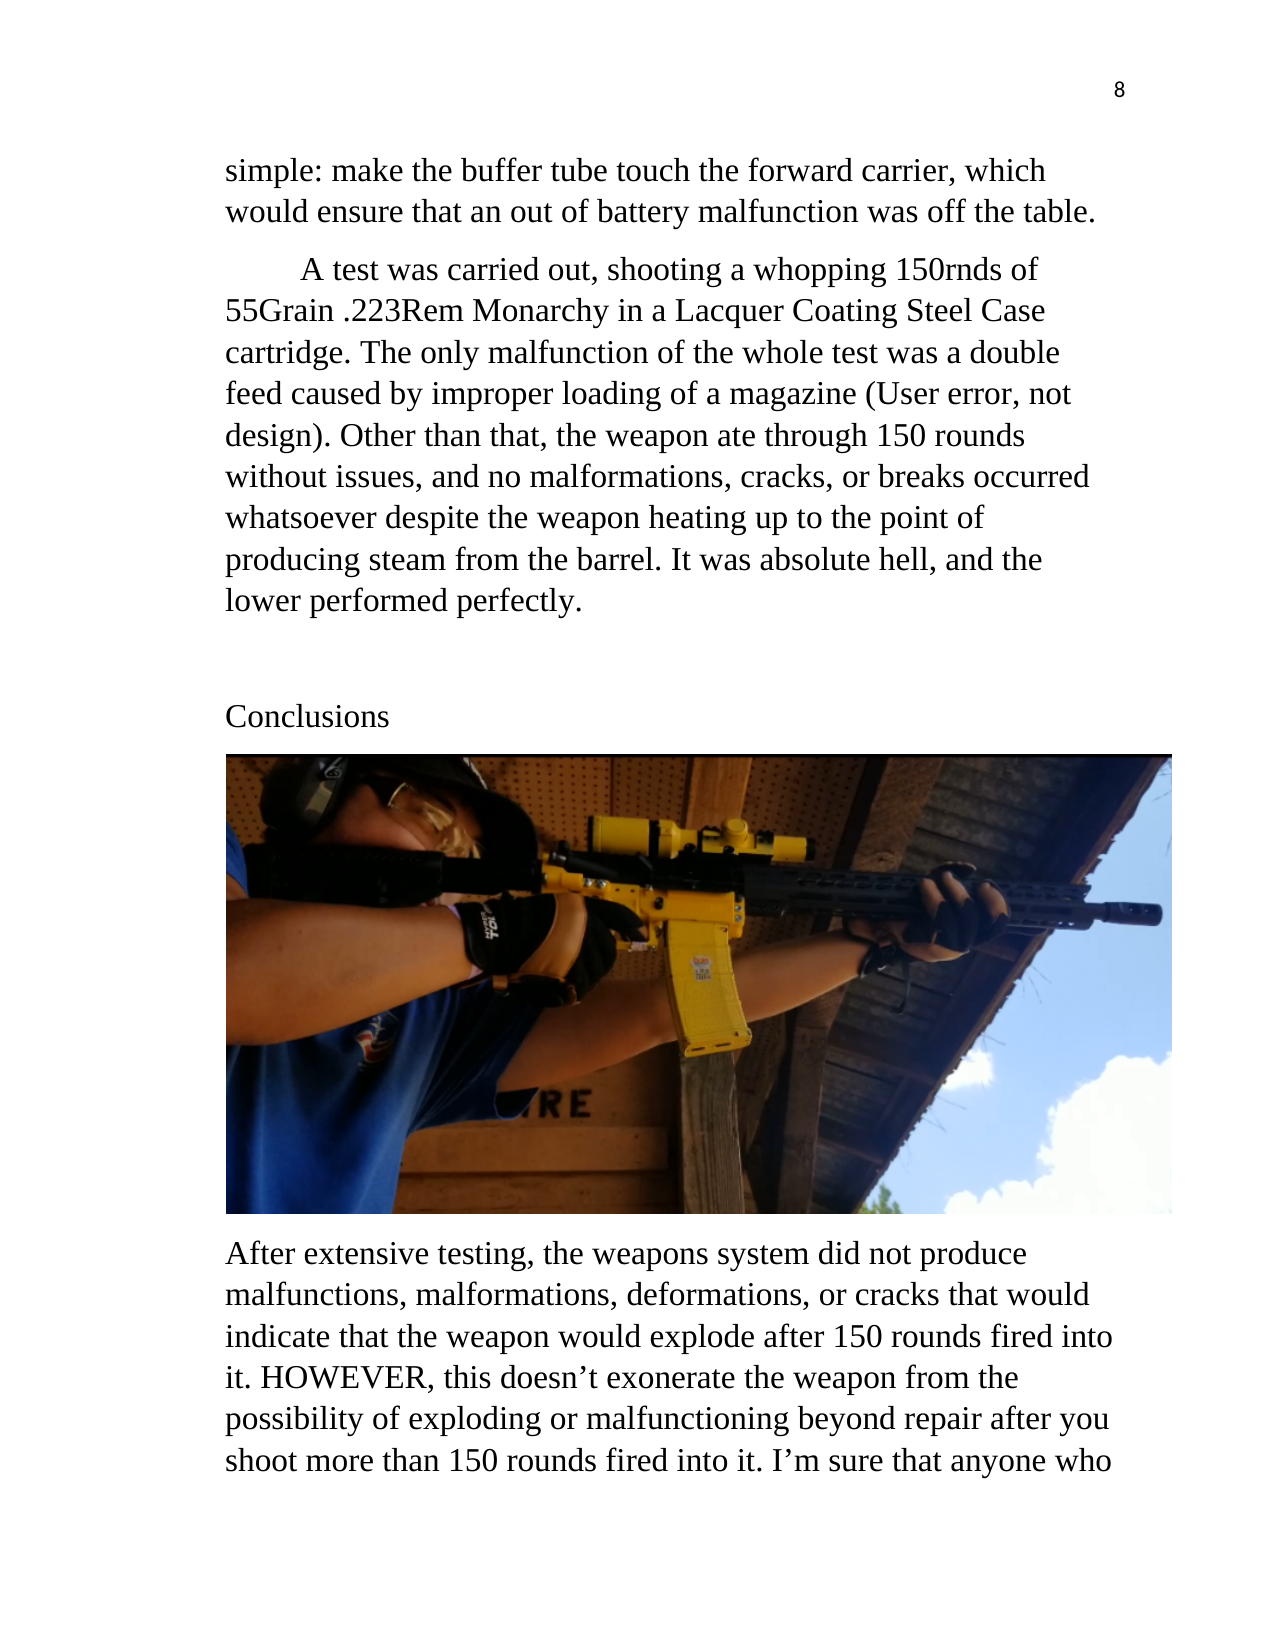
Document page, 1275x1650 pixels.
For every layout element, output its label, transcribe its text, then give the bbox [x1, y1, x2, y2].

text Conclusions [225, 696, 1125, 734]
text A test was carried out, shooting a whopping 150rnds of 55Grain .223Rem Monarchy in a Lacquer Coating Steel Case cartridge. The only malfunction of the whole test was a double feed caused by improper loading of a magazine (User error, not design). Other than that, the weapon ate through 150 rounds without issues, and no malformations, cracks, or breaks occurred whatsoever despite the weapon heating up to the point of producing steam from the barrel. It was absolute hell, and the lower performed perfectly. [225, 249, 1125, 618]
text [225, 150, 1125, 230]
picture [226, 754, 1172, 1214]
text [225, 1233, 1125, 1478]
